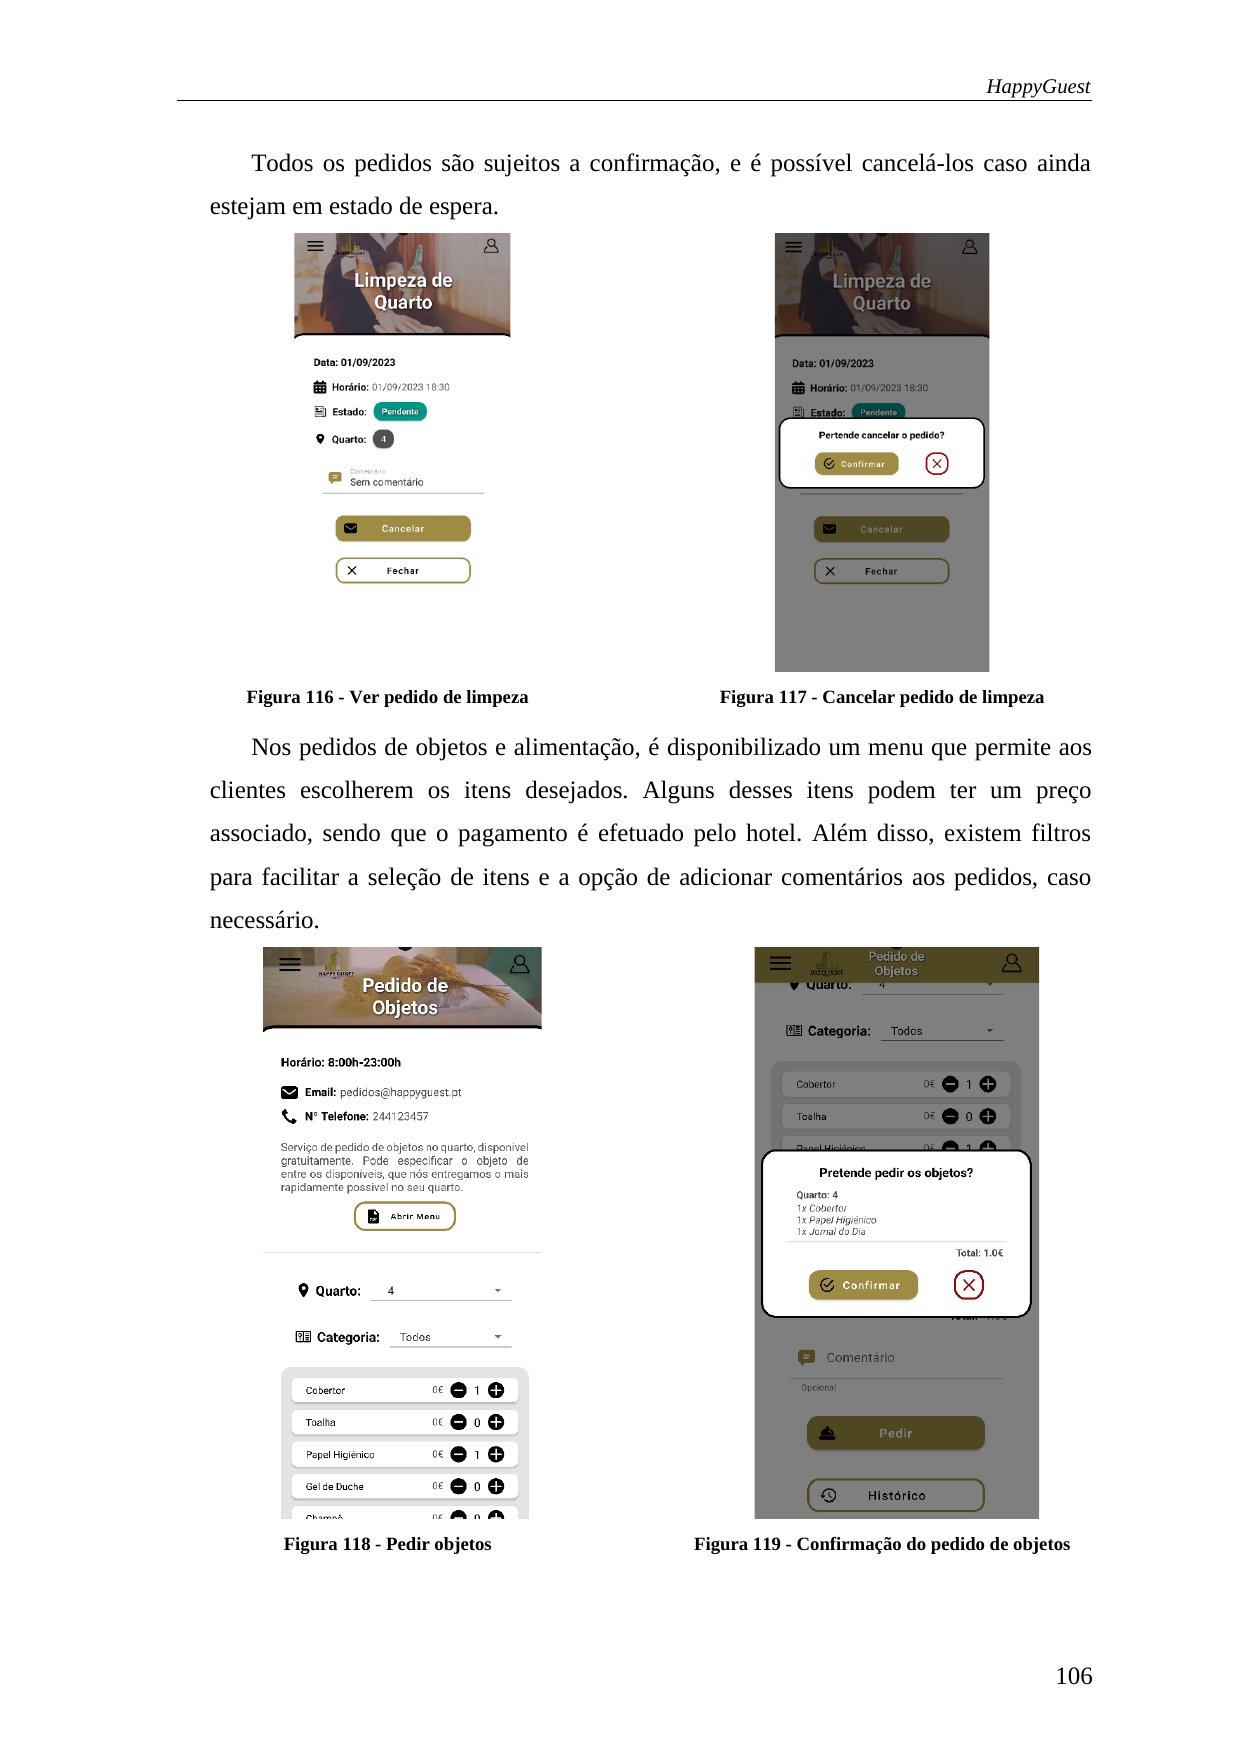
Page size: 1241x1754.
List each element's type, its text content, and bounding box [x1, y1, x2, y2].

picture [294, 233, 511, 672]
text Figura 119 - Confirmação do pedido de objetos [672, 1533, 1092, 1554]
text Figura 116 - Ver pedido de limpeza [177, 686, 598, 707]
picture [774, 233, 990, 672]
picture [754, 947, 1040, 1519]
text Nos pedidos de objetos e alimentação, é disponibilizado um menu que permite aos clientes escolherem os itens desejados. Alguns desses itens podem ter um preço associado, sendo que o pagamento é efetuado pelo hotel. Além disso, existem filtros para facilitar a seleção de itens e a opção de adicionar comentários aos pedidos, caso necessário. [209, 732, 1092, 933]
text Figura 118 - Pedir objetos [177, 1533, 598, 1554]
text Figura 117 - Cancelar pedido de limpeza [672, 686, 1092, 707]
text Todos os pedidos são sujeitos a confirmação, e é possível cancelá-los caso ainda estejam em estado de espera. [209, 148, 1092, 219]
picture [263, 947, 542, 1519]
